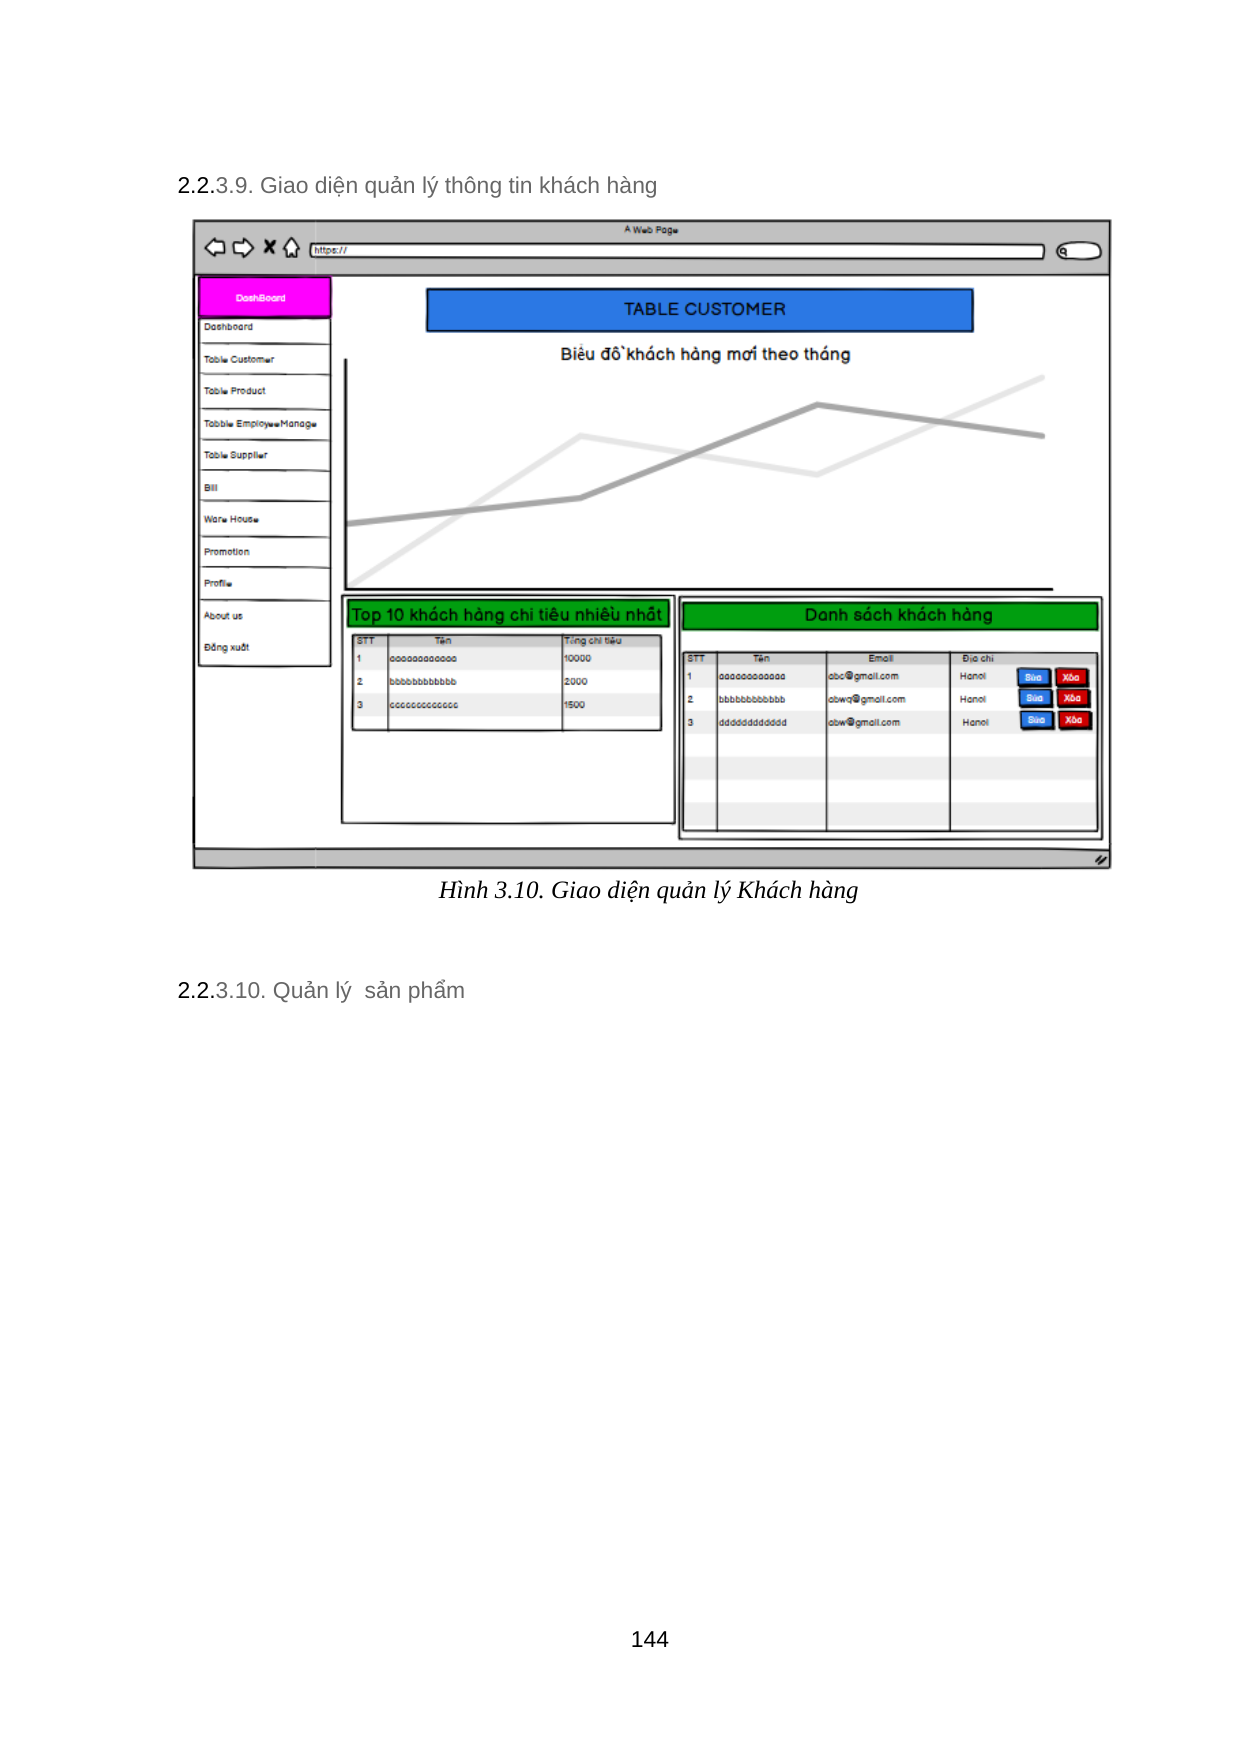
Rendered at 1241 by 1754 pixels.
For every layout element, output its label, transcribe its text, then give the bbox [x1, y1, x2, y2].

text Hình 3.10. Giao diện quản lý Khách hàng [177, 875, 1122, 904]
subtitle 2.2.3.9. Giao diện quản lý thông tin khách hàng [177, 172, 1122, 198]
picture [179, 206, 1120, 872]
subtitle 2.2.3.10. Quản lý sản phẩm [177, 977, 1122, 1003]
